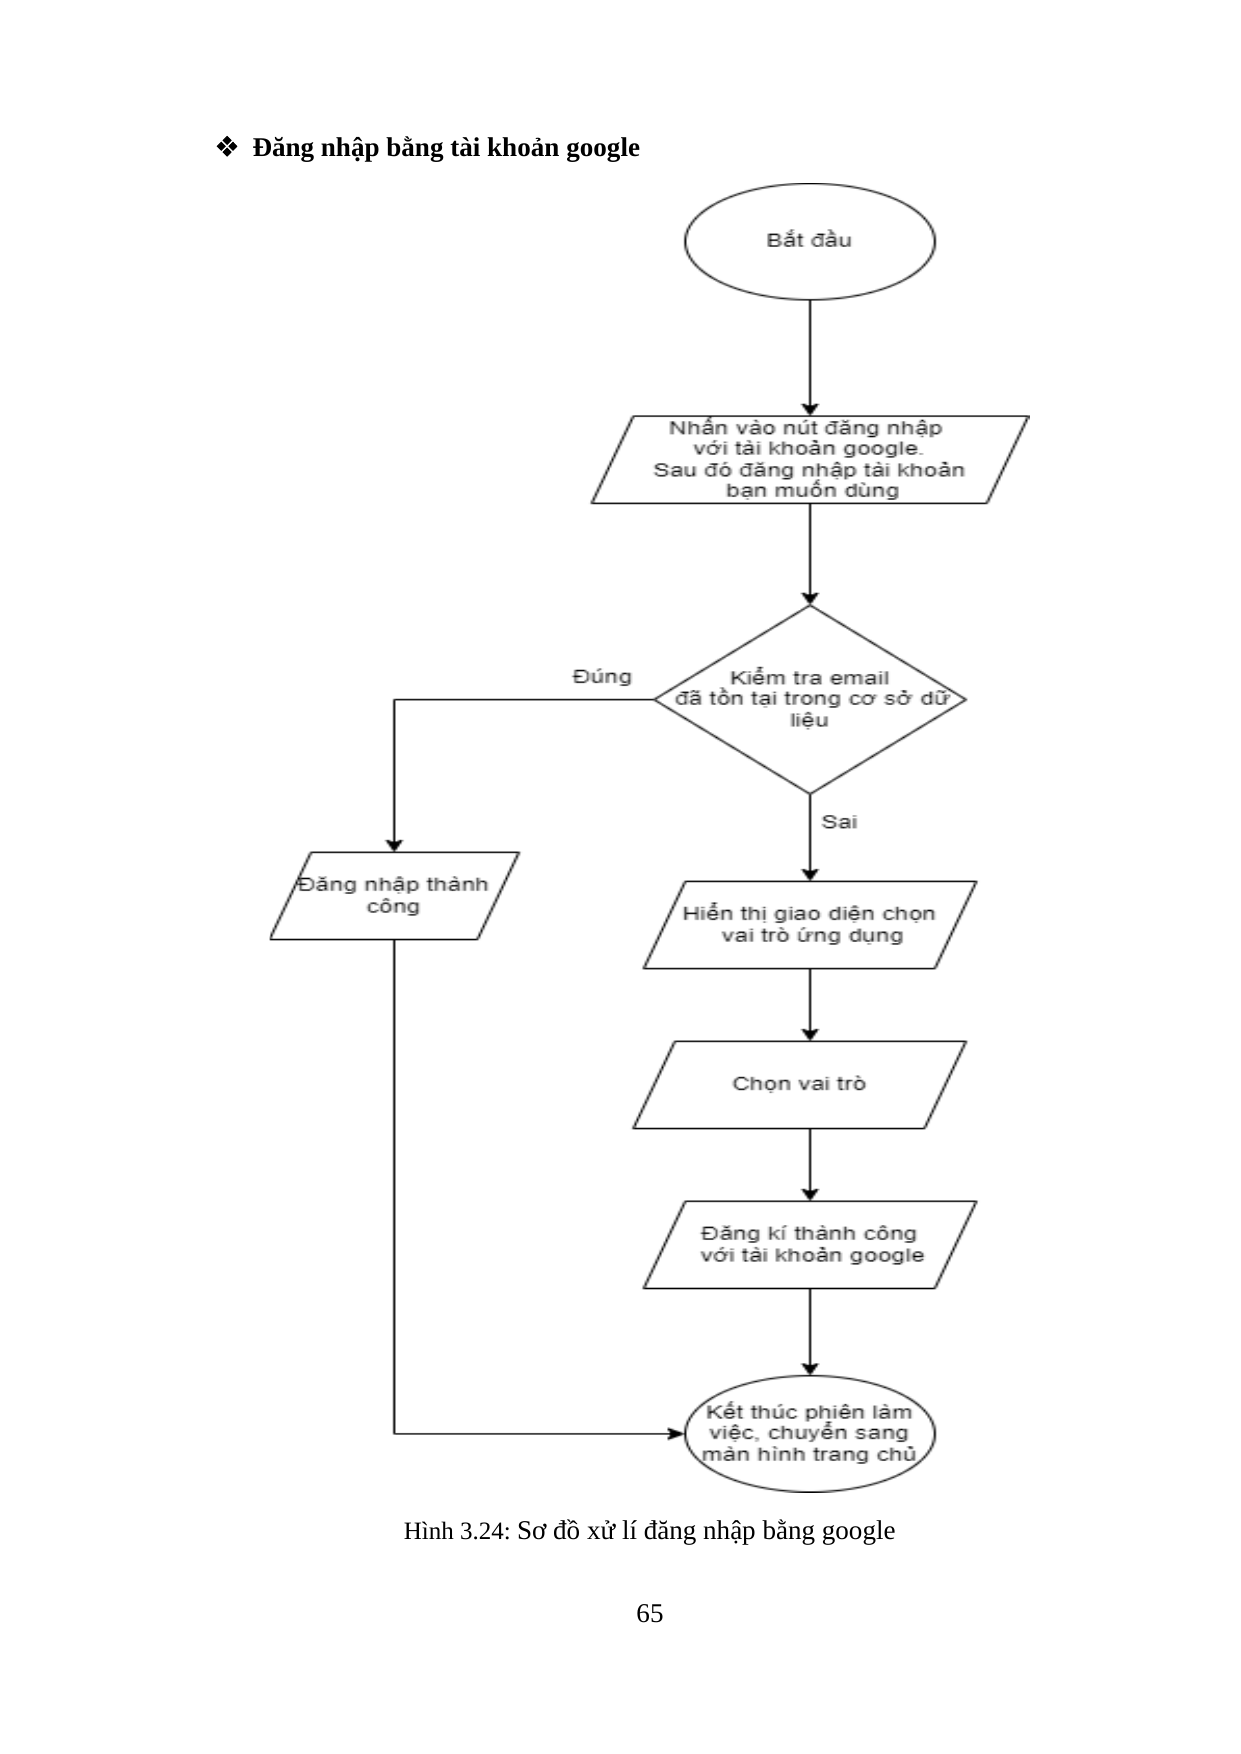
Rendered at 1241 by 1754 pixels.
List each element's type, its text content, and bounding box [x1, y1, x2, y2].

list Đăng nhập bằng tài khoản google [215, 131, 1122, 162]
text Hình 3.24: Sơ đồ xử lí đăng nhập bằng google [177, 1514, 1122, 1545]
picture [269, 183, 1030, 1493]
